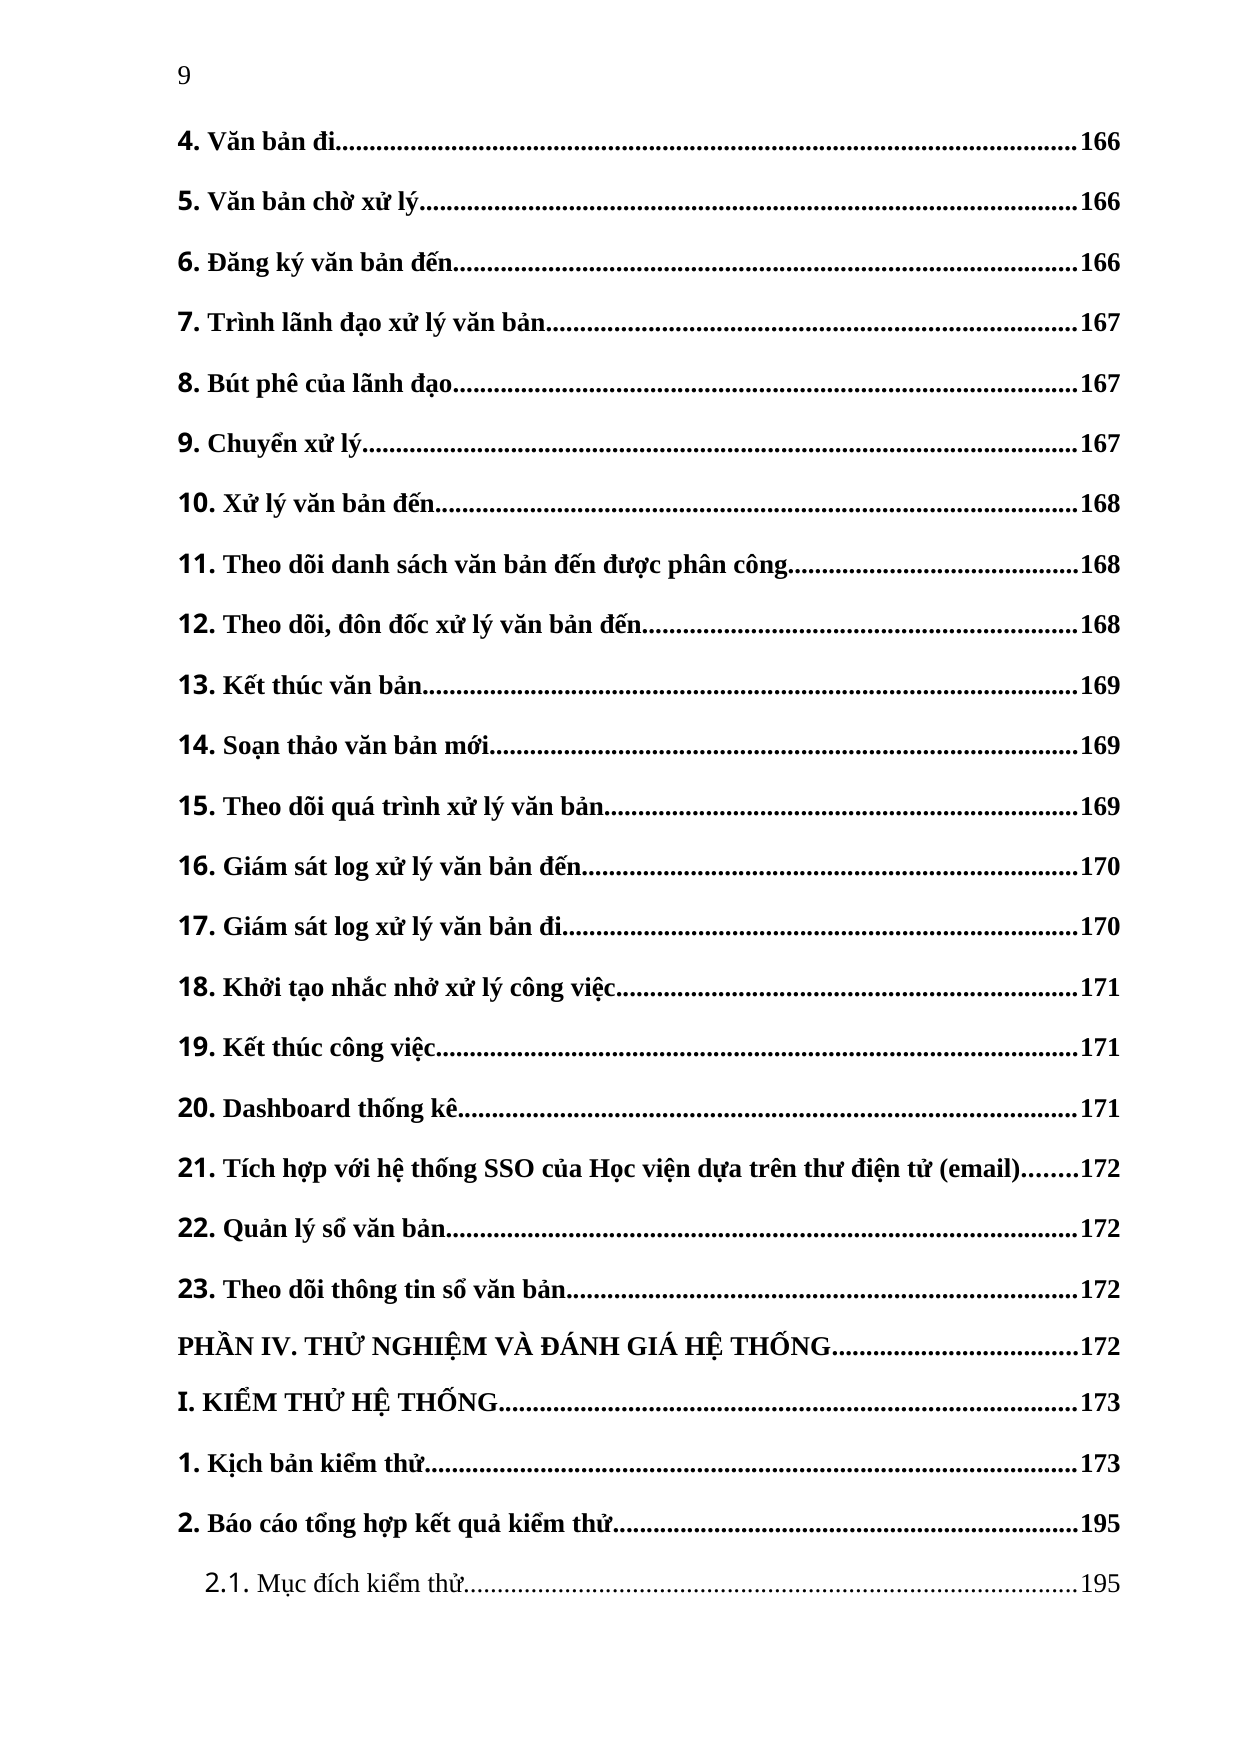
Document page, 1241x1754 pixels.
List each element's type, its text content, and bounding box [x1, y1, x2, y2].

text 16. Giám sát log xử lý văn bản đến 170 [177, 846, 1122, 883]
text 10. Xử lý văn bản đến 168 [177, 484, 1122, 521]
text 5. Văn bản chờ xử lý 166 [177, 182, 1122, 219]
text 19. Kết thúc công việc 171 [177, 1028, 1122, 1064]
text 9. Chuyển xử lý 167 [177, 423, 1122, 460]
text 4. Văn bản đi 166 [177, 121, 1122, 158]
text 2. Báo cáo tổng hợp kết quả kiểm thử 195 [177, 1503, 1122, 1540]
text 2.1. Mục đích kiểm thử 195 [204, 1564, 1122, 1601]
text 11. Theo dõi danh sách văn bản đến được phân công 168 [177, 544, 1122, 581]
text 1. Kịch bản kiểm thử 173 [177, 1443, 1122, 1480]
text PHẦN IV. THỬ NGHIỆM VÀ ĐÁNH GIÁ HỆ THỐNG 172 [177, 1330, 1122, 1361]
text 22. Quản lý sổ văn bản 172 [177, 1209, 1122, 1246]
text 15. Theo dõi quá trình xử lý văn bản 169 [177, 786, 1122, 823]
text 17. Giám sát log xử lý văn bản đi 170 [177, 907, 1122, 944]
text 8. Bút phê của lãnh đạo 167 [177, 363, 1122, 400]
text 21. Tích hợp với hệ thống SSO của Học viện dựa trên thư điện tử (email) 172 [177, 1148, 1122, 1185]
text 6. Đăng ký văn bản đến 166 [177, 242, 1122, 279]
text 18. Khởi tạo nhắc nhở xử lý công việc 171 [177, 967, 1122, 1004]
text 7. Trình lãnh đạo xử lý văn bản 167 [177, 303, 1122, 339]
text I. KIỂM THỬ HỆ THỐNG 173 [177, 1383, 1122, 1419]
text 12. Theo dõi, đôn đốc xử lý văn bản đến 168 [177, 605, 1122, 642]
text 13. Kết thúc văn bản 169 [177, 665, 1122, 702]
text 20. Dashboard thống kê 171 [177, 1088, 1122, 1125]
text 23. Theo dõi thông tin sổ văn bản 172 [177, 1269, 1122, 1306]
text 14. Soạn thảo văn bản mới 169 [177, 726, 1122, 762]
